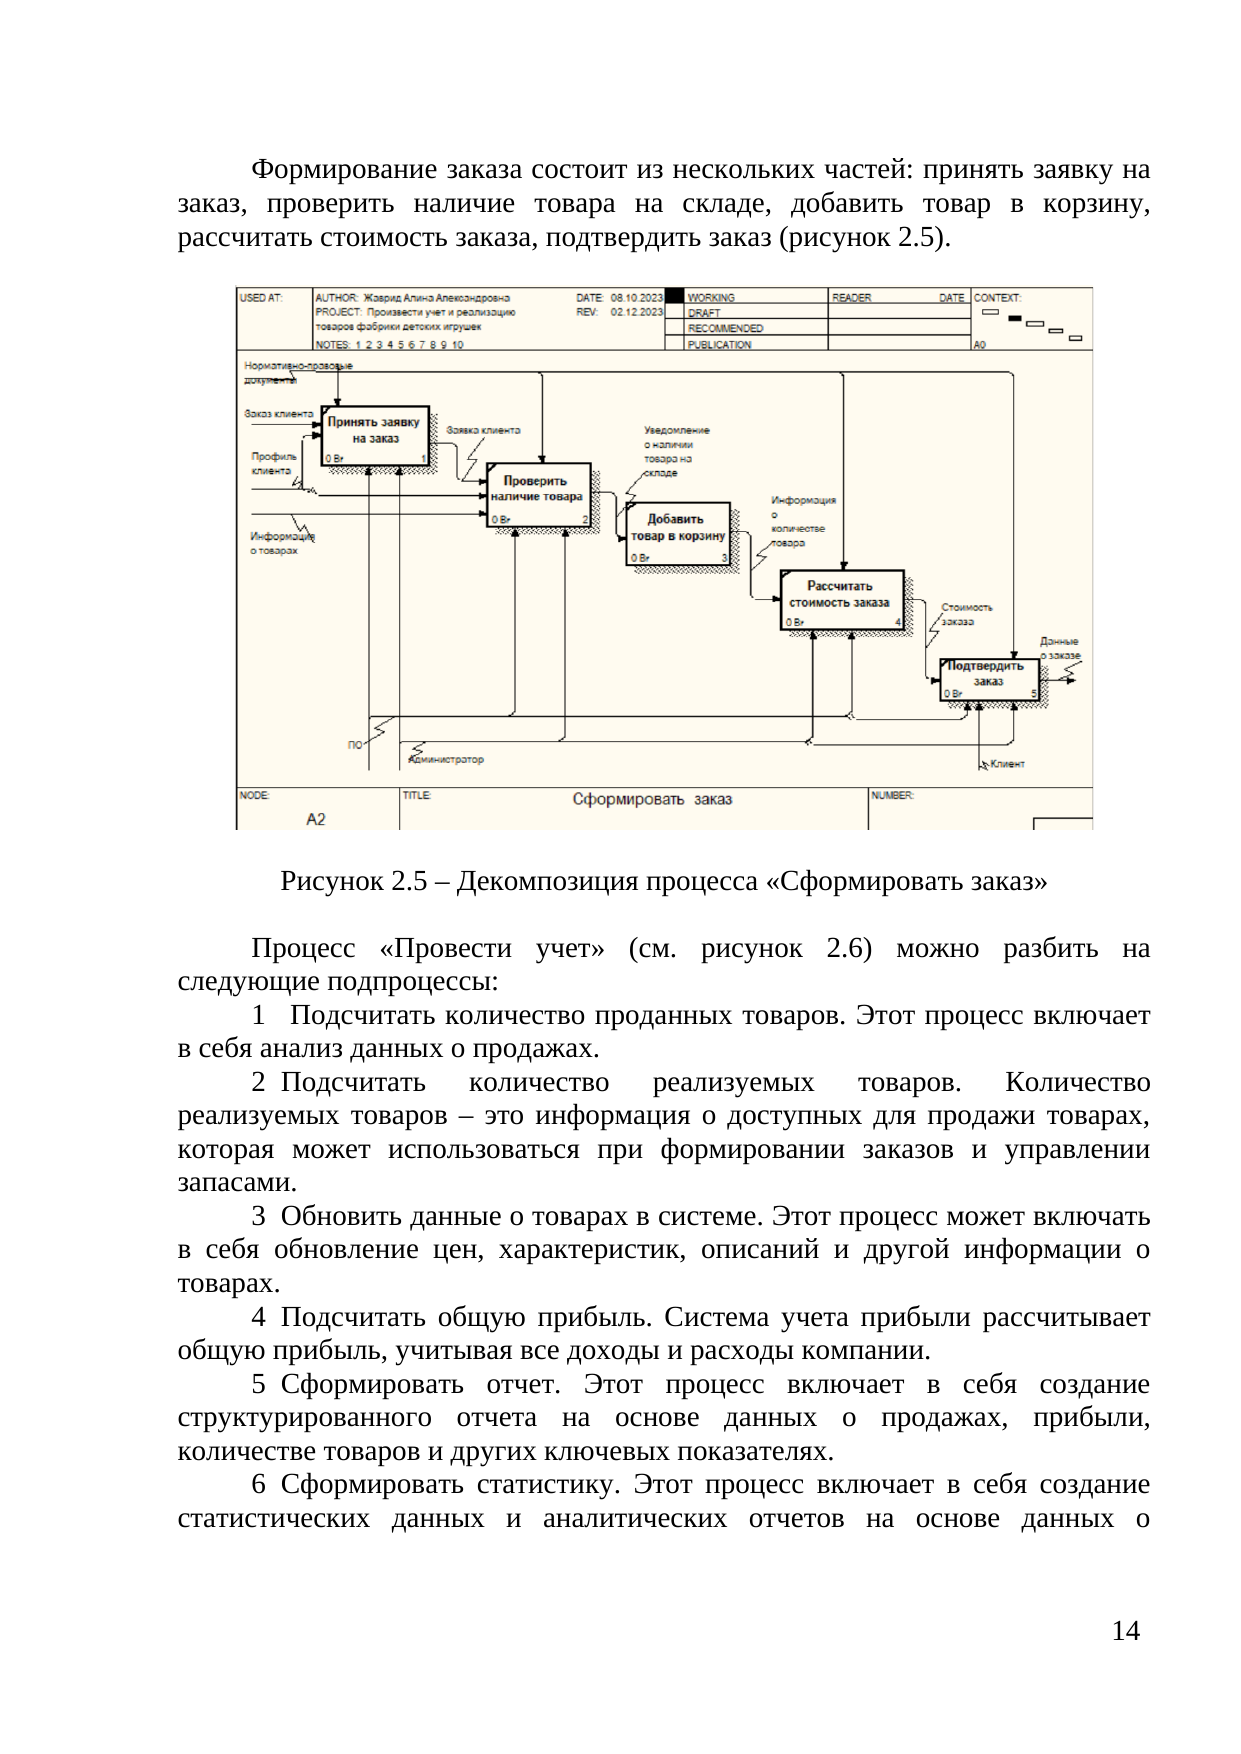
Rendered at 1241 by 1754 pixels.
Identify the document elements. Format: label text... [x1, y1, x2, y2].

text Рисунок 2.5 – Декомпозиция процесса «Сформировать заказ» [177, 863, 1152, 896]
picture [235, 285, 1094, 830]
list Обновить данные о товарах в системе. Этот процесс может включать в себя обновление цен, характеристик, описаний и другой информации о товарах. [177, 1198, 1152, 1299]
text Формирование заказа состоит из нескольких частей: принять заявку на заказ, проверить наличие товара на складе, добавить товар в корзину, рассчитать стоимость заказа, подтвердить заказ (рисунок 2.5). [177, 152, 1152, 252]
list Подсчитать количество проданных товаров. Этот процесс включает в себя анализ данных о продажах. [177, 997, 1152, 1064]
list Сформировать отчет. Этот процесс включает в себя создание структурированного отчета на основе данных о продажах, прибыли, количестве товаров и других ключевых показателях. [177, 1366, 1152, 1466]
text Процесс «Провести учет» (см. рисунок 2.6) можно разбить на следующие подпроцессы: [177, 930, 1152, 997]
list Подсчитать количество реализуемых товаров. Количество реализуемых товаров – это информация о доступных для продажи товарах, которая может использоваться при формировании заказов и управлении запасами. [177, 1064, 1152, 1198]
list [177, 1466, 1152, 1533]
list Подсчитать общую прибыль. Система учета прибыли рассчитывает общую прибыль, учитывая все доходы и расходы компании. [177, 1299, 1152, 1366]
